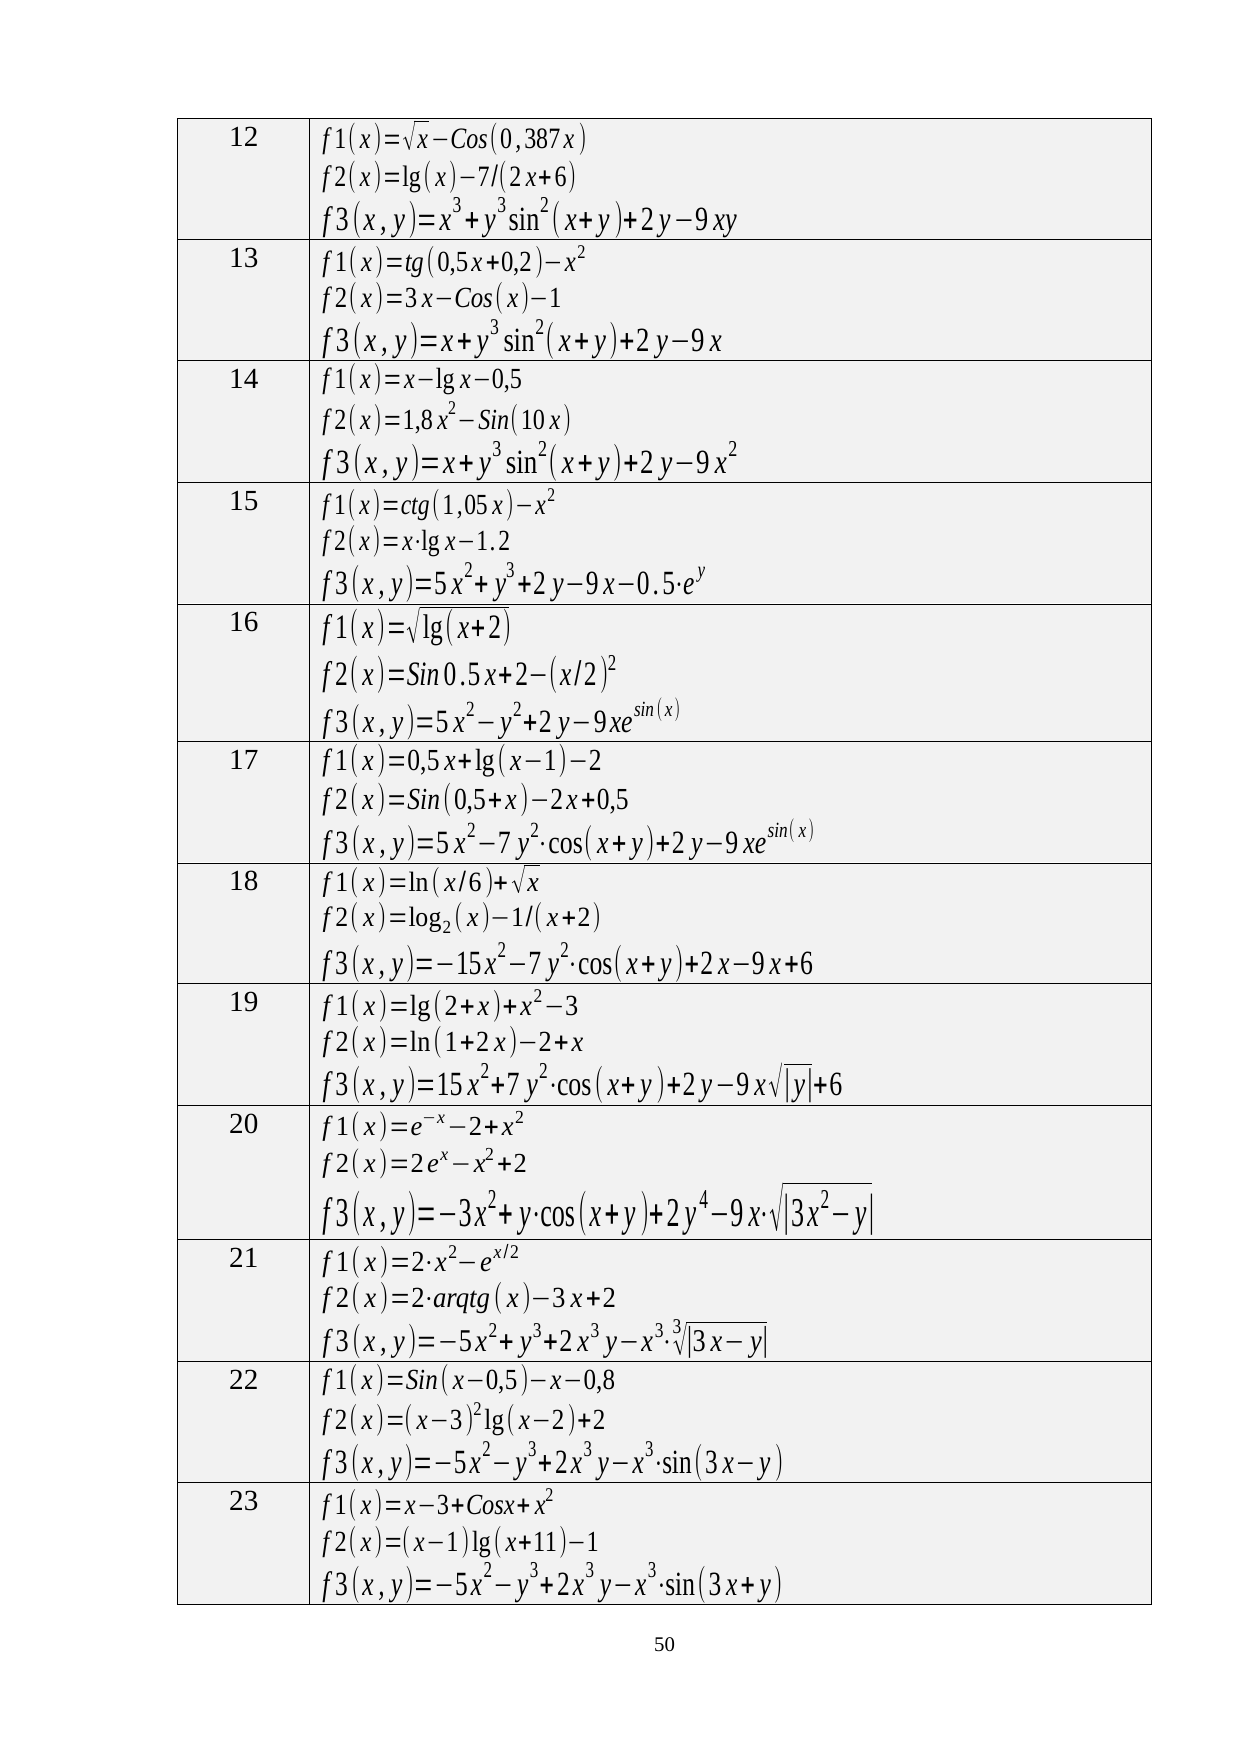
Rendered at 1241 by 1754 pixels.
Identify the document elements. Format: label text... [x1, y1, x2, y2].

table_cell [310, 1362, 1151, 1482]
table_cell 23 [178, 1483, 309, 1604]
table_cell 14 [178, 361, 309, 482]
table_cell [310, 864, 1151, 983]
table_cell 12 [178, 119, 309, 239]
table_cell [310, 984, 1151, 1105]
table_cell [310, 483, 1151, 603]
table_cell 17 [178, 742, 309, 862]
table_cell [310, 1240, 1151, 1361]
table_cell [310, 605, 1151, 741]
table_cell 21 [178, 1240, 309, 1361]
table_cell 16 [178, 605, 309, 741]
table_cell [310, 240, 1151, 360]
table_cell 18 [178, 864, 309, 983]
table_cell 13 [178, 240, 309, 360]
table_cell [310, 361, 1151, 482]
table_cell 19 [178, 984, 309, 1105]
table_cell 22 [178, 1362, 309, 1482]
table_cell [310, 1483, 1151, 1604]
table_cell [310, 1106, 1151, 1239]
table_cell 15 [178, 483, 309, 603]
table_cell [310, 742, 1151, 862]
table_cell 20 [178, 1106, 309, 1239]
table_cell [310, 119, 1151, 239]
